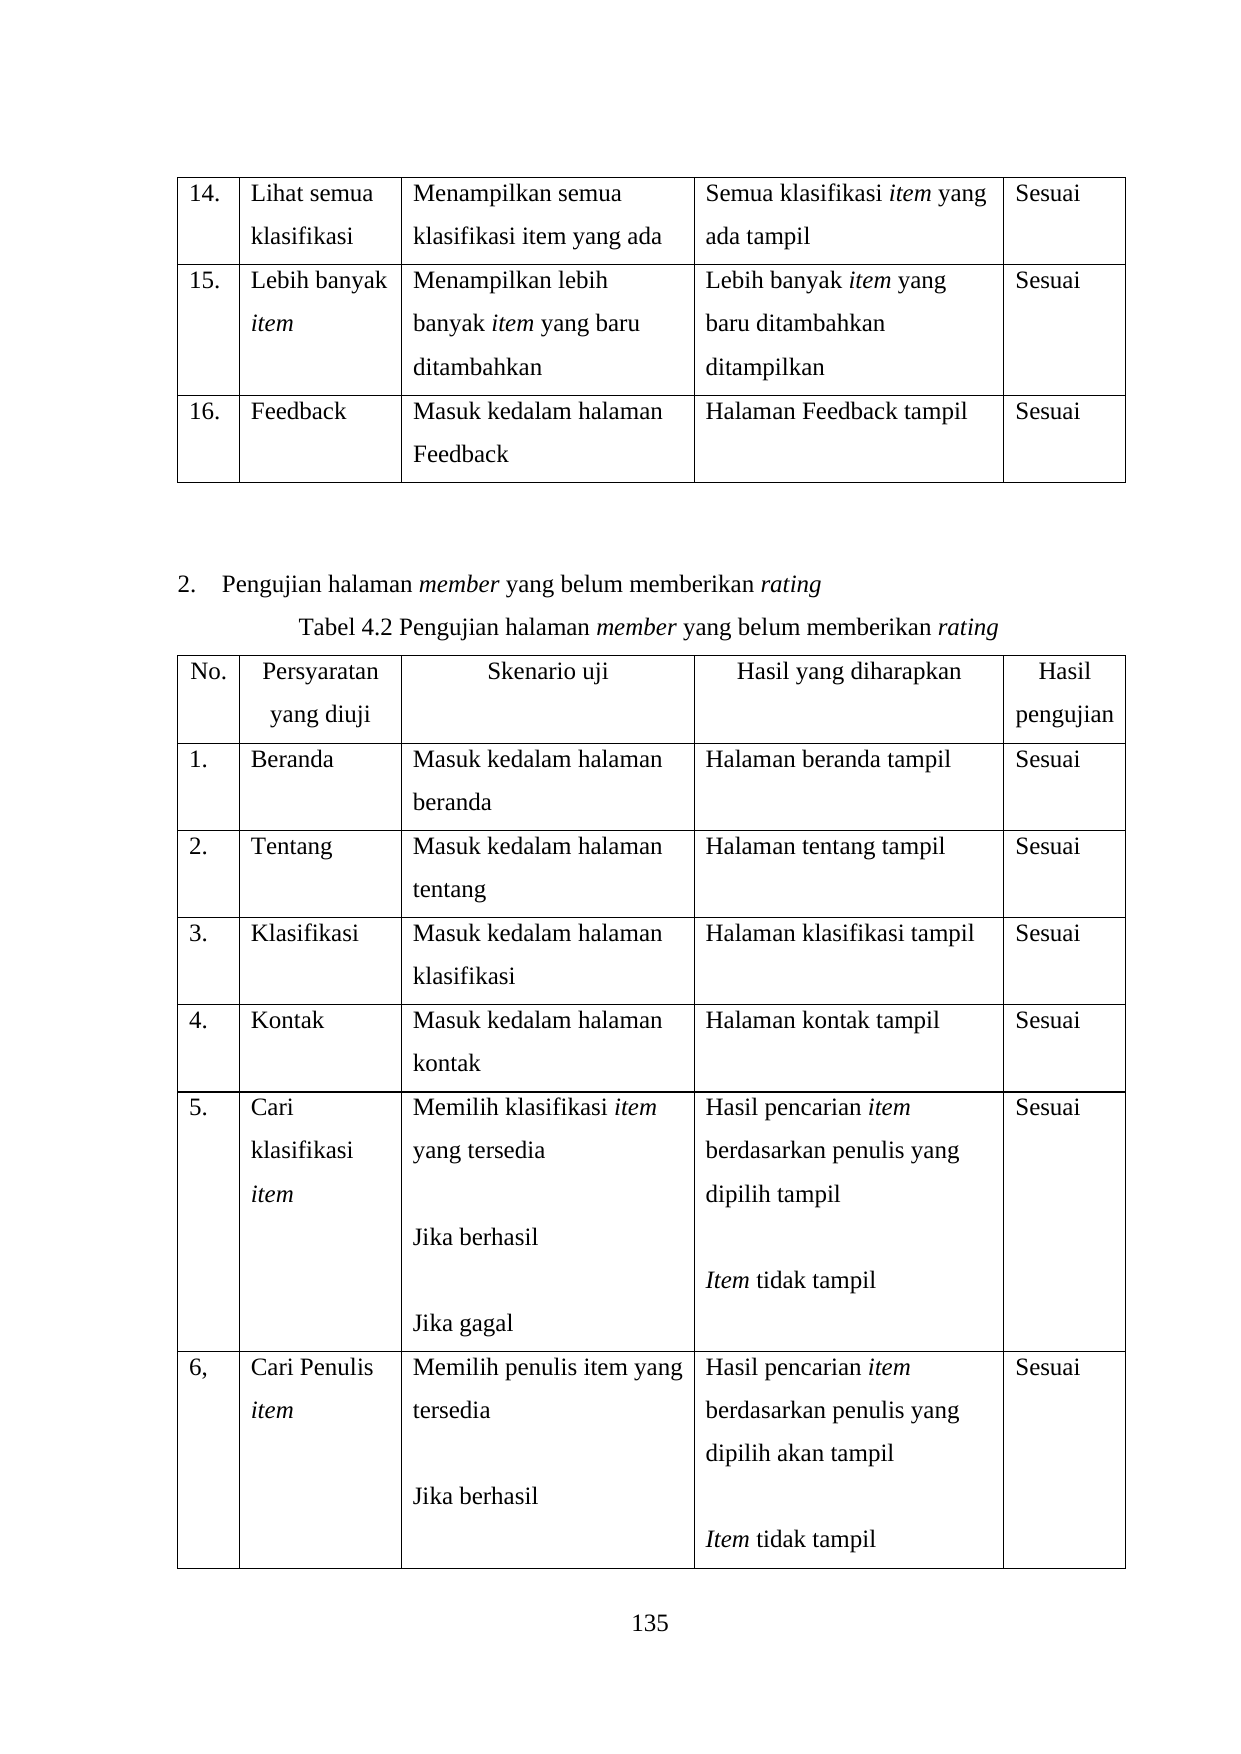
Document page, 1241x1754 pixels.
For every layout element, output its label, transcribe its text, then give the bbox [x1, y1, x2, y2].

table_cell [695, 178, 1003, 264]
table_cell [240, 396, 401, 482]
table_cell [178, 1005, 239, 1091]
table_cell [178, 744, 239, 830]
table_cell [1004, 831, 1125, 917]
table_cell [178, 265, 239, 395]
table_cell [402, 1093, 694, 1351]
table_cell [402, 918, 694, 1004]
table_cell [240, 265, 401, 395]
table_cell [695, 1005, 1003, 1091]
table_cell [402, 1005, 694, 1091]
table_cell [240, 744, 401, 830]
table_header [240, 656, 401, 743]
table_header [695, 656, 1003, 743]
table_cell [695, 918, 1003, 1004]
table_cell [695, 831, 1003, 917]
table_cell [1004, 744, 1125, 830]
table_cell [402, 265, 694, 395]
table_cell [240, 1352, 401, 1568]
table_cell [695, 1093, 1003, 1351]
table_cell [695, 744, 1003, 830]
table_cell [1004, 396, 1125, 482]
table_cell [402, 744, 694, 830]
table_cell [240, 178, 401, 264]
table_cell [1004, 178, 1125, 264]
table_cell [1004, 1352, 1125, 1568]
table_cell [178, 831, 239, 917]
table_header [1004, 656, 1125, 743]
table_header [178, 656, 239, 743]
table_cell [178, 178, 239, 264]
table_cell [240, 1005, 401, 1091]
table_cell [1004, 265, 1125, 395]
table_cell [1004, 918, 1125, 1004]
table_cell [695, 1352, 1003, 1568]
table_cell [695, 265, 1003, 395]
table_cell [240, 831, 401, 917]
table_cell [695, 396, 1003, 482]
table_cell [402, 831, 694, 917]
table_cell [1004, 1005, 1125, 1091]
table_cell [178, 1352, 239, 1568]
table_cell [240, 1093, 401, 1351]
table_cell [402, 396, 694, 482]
list Pengujian halaman member yang belum memberikan rating [177, 569, 1122, 598]
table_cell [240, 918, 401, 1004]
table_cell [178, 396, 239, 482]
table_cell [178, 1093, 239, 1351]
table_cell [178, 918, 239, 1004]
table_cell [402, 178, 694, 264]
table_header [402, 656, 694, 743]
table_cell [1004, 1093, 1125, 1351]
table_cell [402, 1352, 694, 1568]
